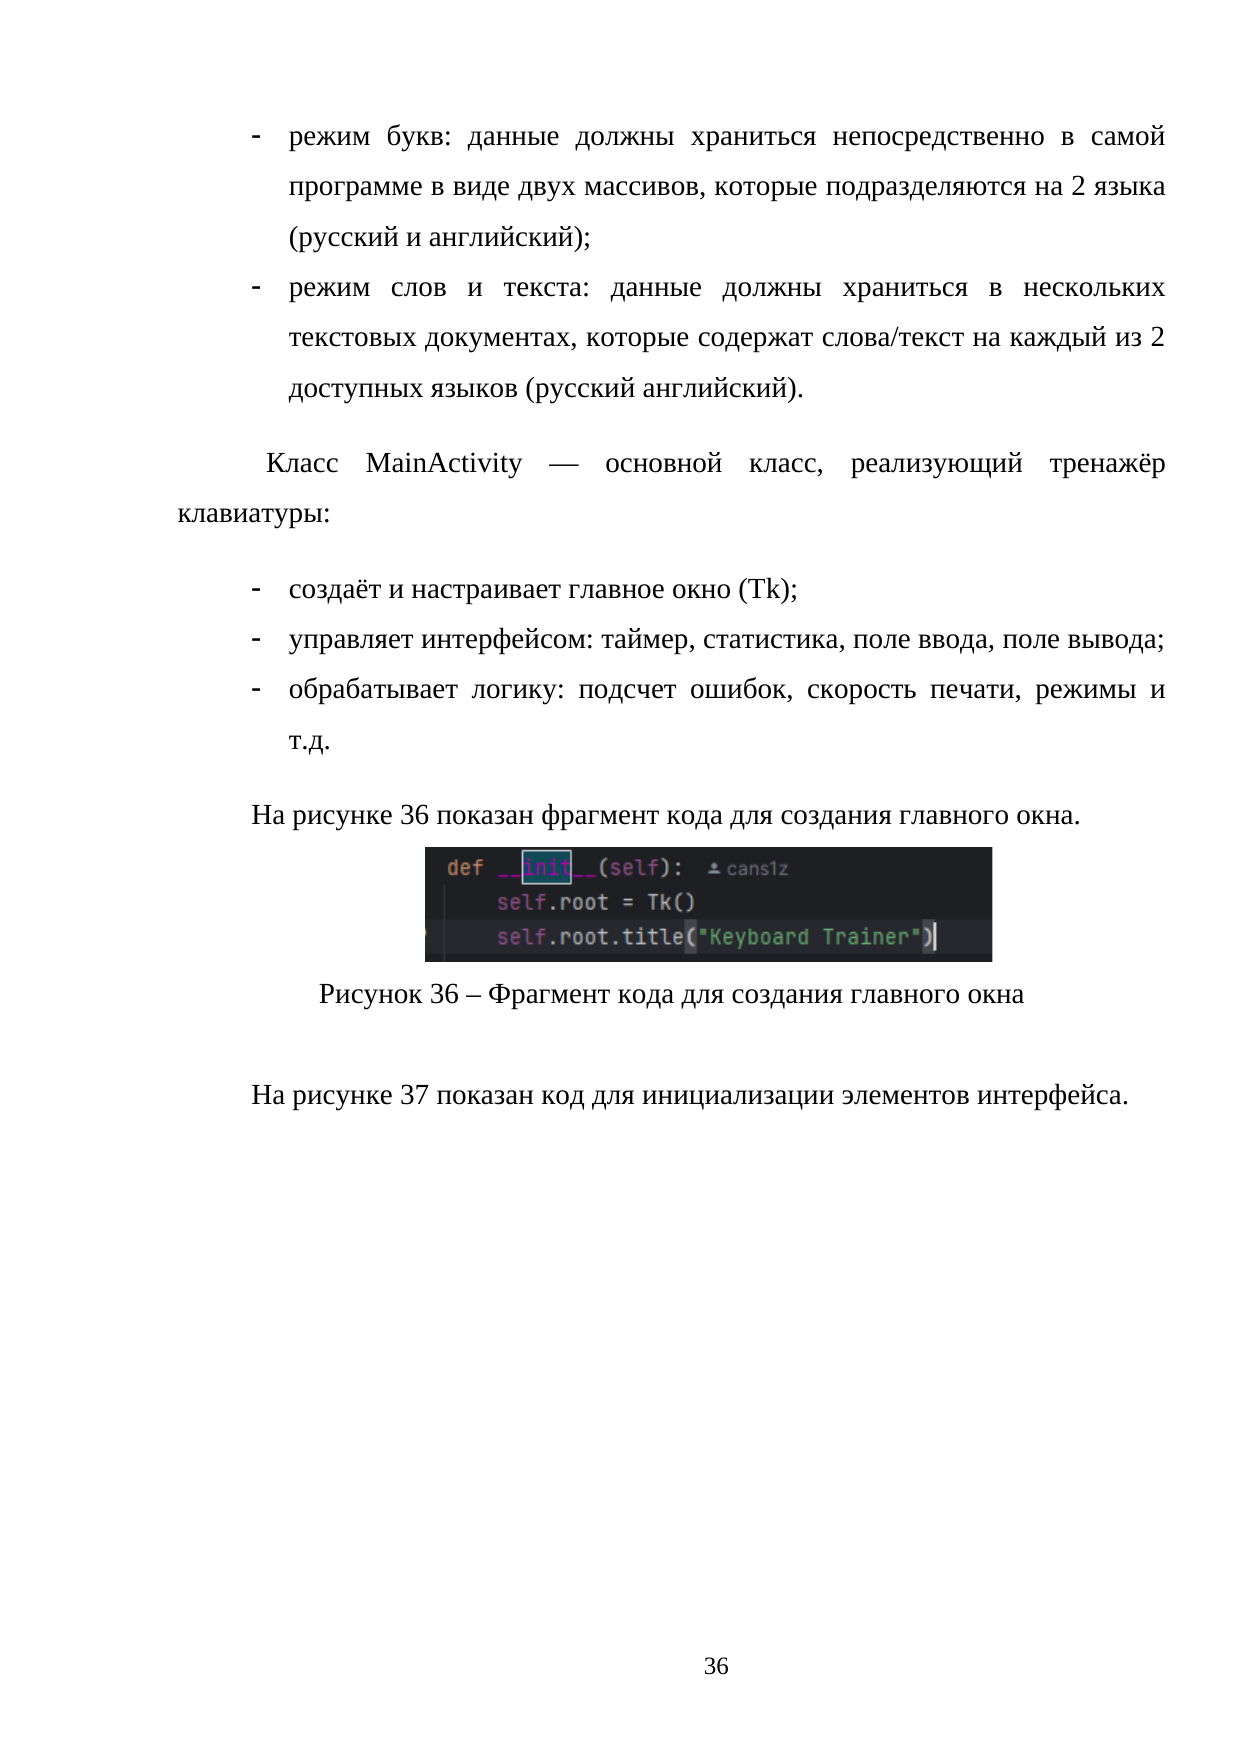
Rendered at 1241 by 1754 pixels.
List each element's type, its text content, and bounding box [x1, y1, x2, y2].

list управляет интерфейсом: таймер, статистика, поле ввода, поле вывода; [251, 621, 1167, 655]
list создаёт и настраивает главное окно (Tk); [251, 571, 1167, 604]
list обрабатывает логику: подсчет ошибок, скорость печати, режимы и т.д. [251, 672, 1167, 756]
text На рисунке 36 показан фрагмент кода для создания главного окна. [177, 797, 1167, 831]
text Класс MainActivity — основной класс, реализующий тренажёр клавиатуры: [177, 445, 1167, 529]
text Рисунок 36 – Фрагмент кода для создания главного окна [177, 976, 1167, 1010]
text На рисунке 37 показан код для инициализации элементов интерфейса. [177, 1077, 1167, 1110]
picture [425, 847, 993, 962]
list режим слов и текста: данные должны храниться в нескольких текстовых документах, которые содержат слова/текст на каждый из 2 доступных языков (русский английский). [251, 269, 1167, 403]
list режим букв: данные должны храниться непосредственно в самой программе в виде двух массивов, которые подразделяются на 2 языка (русский и английский); [251, 118, 1167, 252]
